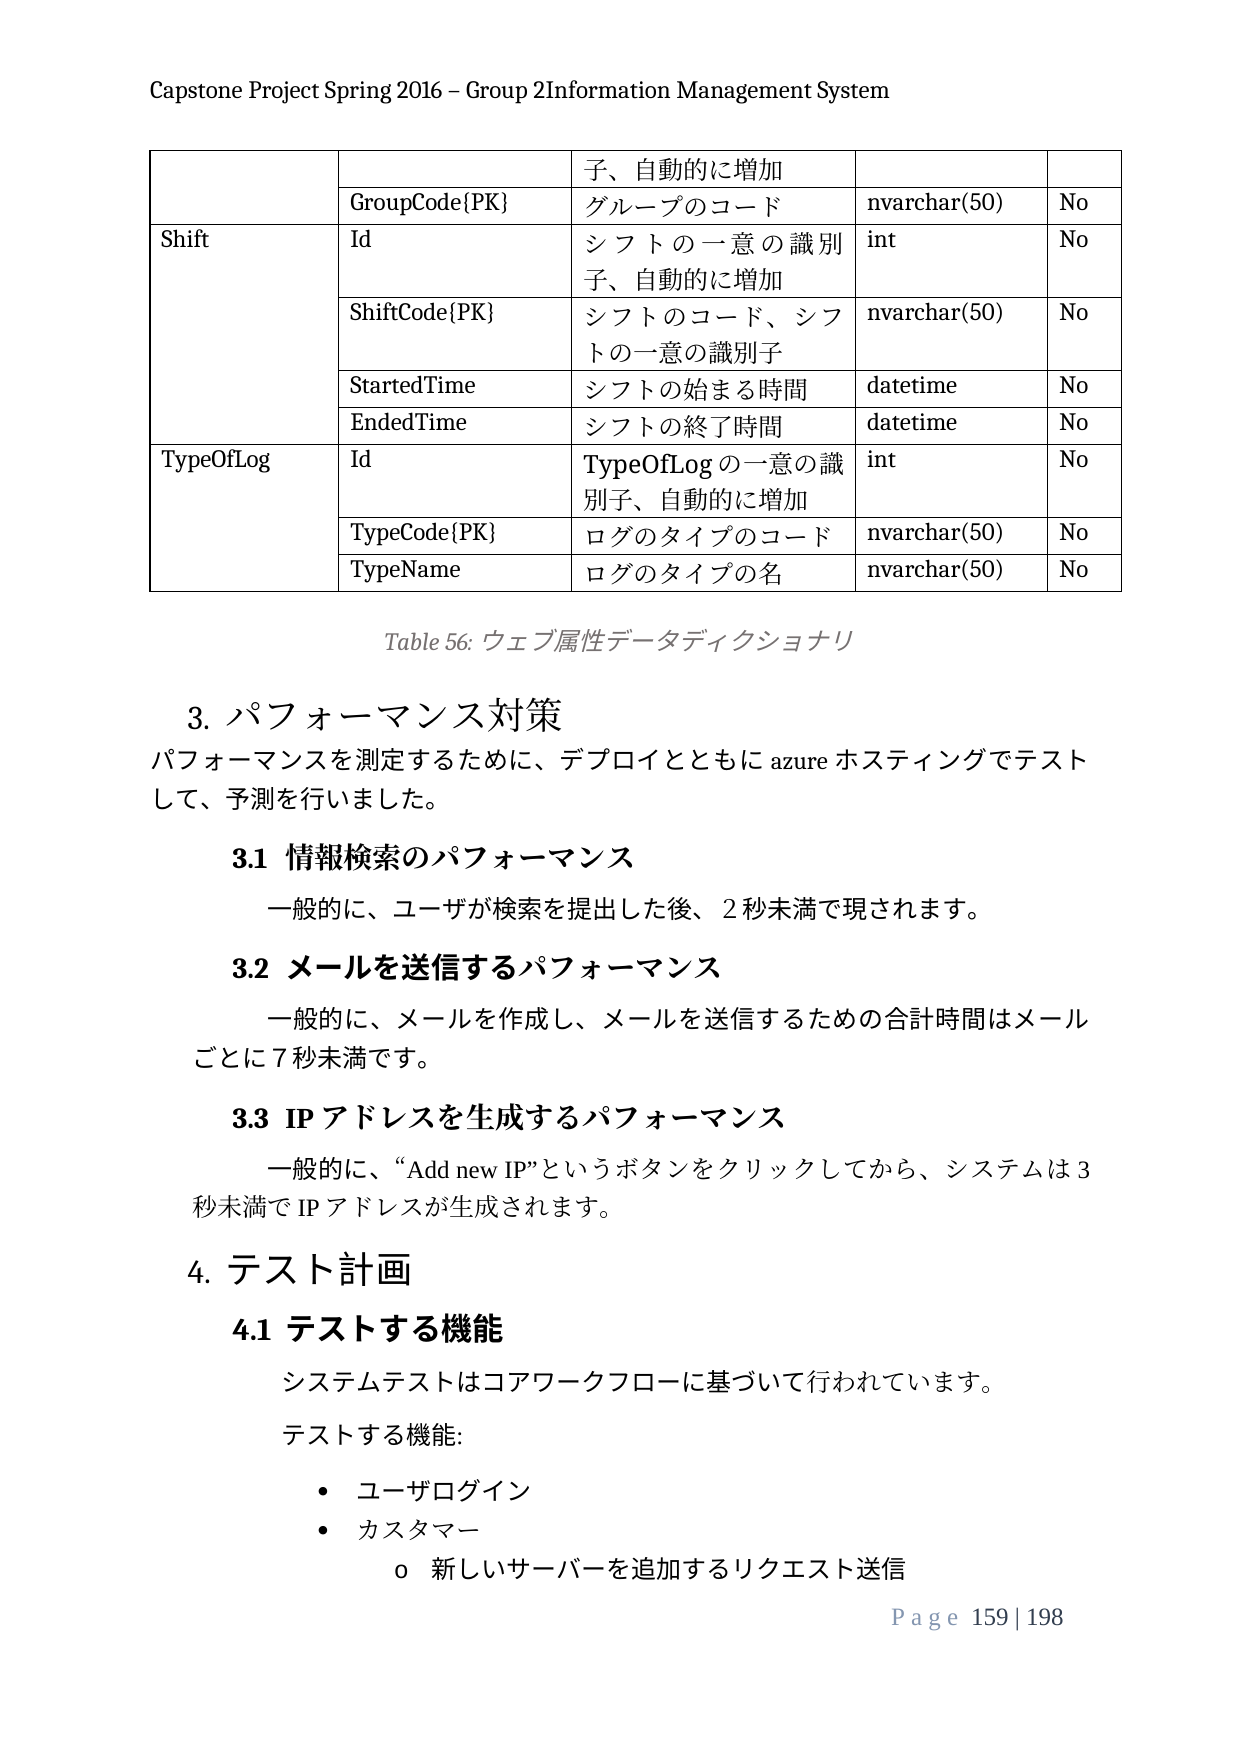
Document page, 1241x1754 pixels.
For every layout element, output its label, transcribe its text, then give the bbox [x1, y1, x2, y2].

subtitle パフォーマンス対策 [187, 686, 1090, 740]
subtitle テストする機能 [232, 1307, 1090, 1350]
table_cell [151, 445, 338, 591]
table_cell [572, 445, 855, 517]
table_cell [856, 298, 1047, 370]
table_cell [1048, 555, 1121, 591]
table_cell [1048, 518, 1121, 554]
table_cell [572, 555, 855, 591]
text パフォーマンスを測定するために、デプロイとともにazure ホスティングでテストして、予測を行いました。 [150, 740, 1090, 816]
text テストする機能: [281, 1418, 1090, 1452]
text システムテストはコアワークフローに基づいて行われています。 [281, 1362, 1090, 1398]
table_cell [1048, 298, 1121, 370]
subtitle テスト計画 [187, 1243, 1090, 1294]
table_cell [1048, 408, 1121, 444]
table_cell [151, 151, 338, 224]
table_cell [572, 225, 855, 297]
subtitle 情報検索のパフォーマンス [232, 835, 1090, 877]
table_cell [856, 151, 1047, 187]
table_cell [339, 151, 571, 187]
list カスタマー [319, 1510, 1090, 1546]
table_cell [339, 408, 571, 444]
text Table 56: ウェブ属性データディクショナリ [150, 621, 1090, 657]
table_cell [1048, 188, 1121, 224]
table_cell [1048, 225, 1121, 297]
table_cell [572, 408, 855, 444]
subtitle メールを送信するパフォーマンス [232, 945, 1090, 987]
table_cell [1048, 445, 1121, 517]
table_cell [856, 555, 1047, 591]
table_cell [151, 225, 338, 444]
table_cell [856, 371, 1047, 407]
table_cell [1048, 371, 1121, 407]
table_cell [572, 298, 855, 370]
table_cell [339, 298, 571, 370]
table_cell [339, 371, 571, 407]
list 一般的に、メールを作成し、メールを送信するための合計時間はメールごとに７秒未満です。 [192, 1000, 1090, 1075]
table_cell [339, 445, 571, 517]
list 一般的に、ユーザが検索を提出した後、２秒未満で現されます。 [192, 889, 1090, 926]
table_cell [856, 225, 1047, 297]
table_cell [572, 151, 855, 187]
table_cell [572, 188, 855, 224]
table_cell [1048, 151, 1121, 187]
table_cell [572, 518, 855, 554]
subtitle IPアドレスを生成するパフォーマンス [232, 1095, 1090, 1137]
list 新しいサーバーを追加するリクエスト送信 [394, 1549, 1090, 1586]
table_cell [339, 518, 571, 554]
list ユーザログイン [319, 1471, 1090, 1508]
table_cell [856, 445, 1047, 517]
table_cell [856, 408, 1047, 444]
list 一般的に、“Add new IP”というボタンをクリックしてから、システムは3秒未満でIPアドレスが生成されます。 [192, 1149, 1090, 1224]
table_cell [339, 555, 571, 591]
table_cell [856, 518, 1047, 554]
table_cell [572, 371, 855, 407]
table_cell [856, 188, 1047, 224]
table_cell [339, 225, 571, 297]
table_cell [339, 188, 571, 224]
